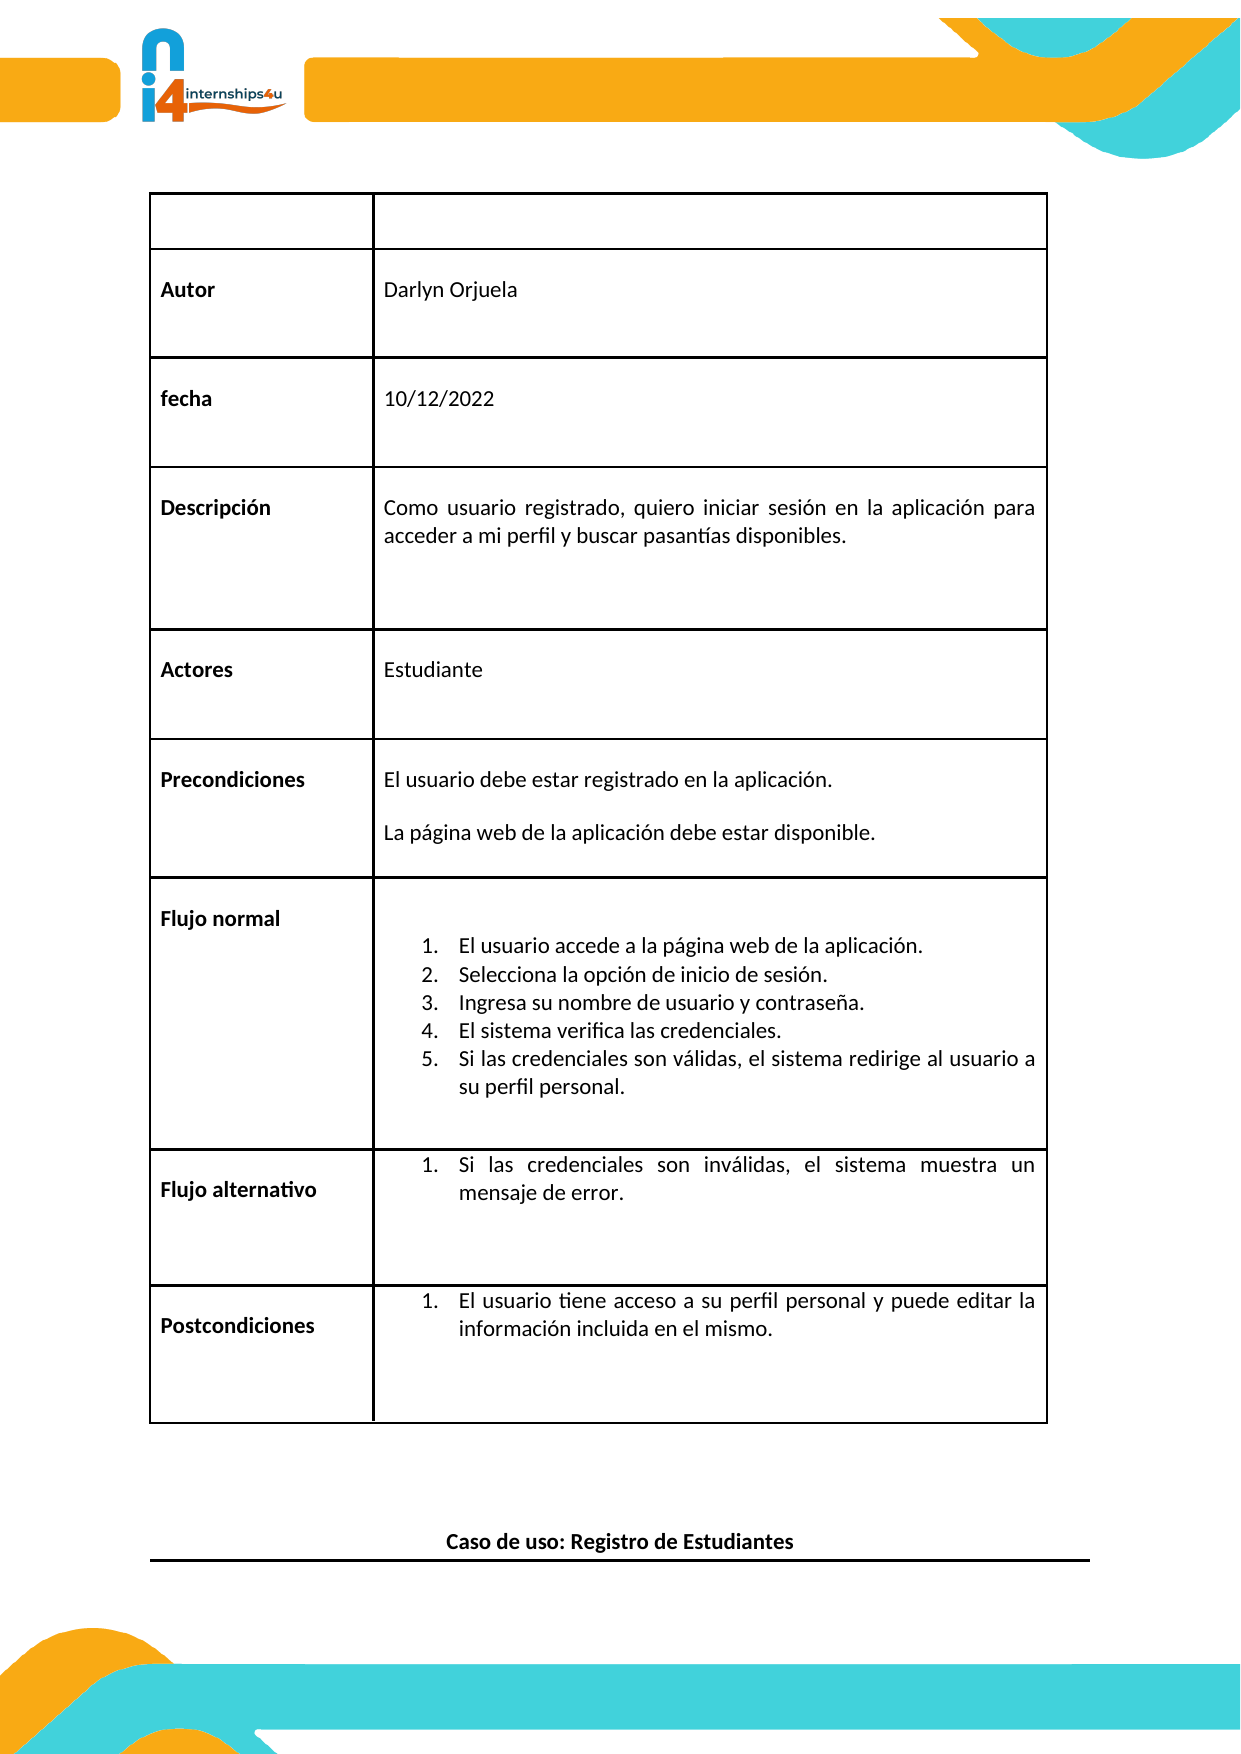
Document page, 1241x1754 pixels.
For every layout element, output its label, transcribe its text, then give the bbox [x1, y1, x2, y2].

picture [0, 1621, 1241, 1754]
table_cell Estudiante [375, 631, 1046, 737]
table_cell Actores [151, 631, 372, 737]
table_cell fecha [151, 359, 372, 466]
table_cell El usuario accede a la página web de la aplicación. Selecciona la opción de inicio de sesión. Ingresa su nombre de usuario y contraseña. El sistema verifica las credenciales. Si las credenciales son válidas, el sistema redirige al usuario a su perfil personal. [375, 879, 1046, 1148]
table_cell El usuario debe estar registrado en la aplicación. La página web de la aplicación debe estar disponible. [375, 740, 1046, 876]
table_cell 00 [375, 195, 1046, 247]
table_cell Descripción [151, 468, 372, 628]
table_header Caso de uso: Registro de Estudiantes [150, 1502, 1090, 1559]
table_cell Darlyn Orjuela [375, 250, 1046, 356]
table_cell Como usuario registrado, quiero iniciar sesión en la aplicación para acceder a mi perfil y buscar pasantías disponibles. [375, 468, 1046, 628]
table_cell El usuario tiene acceso a su perfil personal y puede editar la información incluida en el mismo. [375, 1287, 1046, 1421]
table_cell Postcondiciones [151, 1287, 372, 1421]
table_cell 10/12/2022 [375, 359, 1046, 466]
table_cell Autor [151, 250, 372, 356]
table_cell Flujo normal [151, 879, 372, 1148]
picture [0, 18, 1241, 168]
table_cell Id [151, 195, 372, 247]
table_cell Precondiciones [151, 740, 372, 876]
table_cell Si las credenciales son inválidas, el sistema muestra un mensaje de error. [375, 1151, 1046, 1284]
table_cell Flujo alternativo [151, 1151, 372, 1284]
